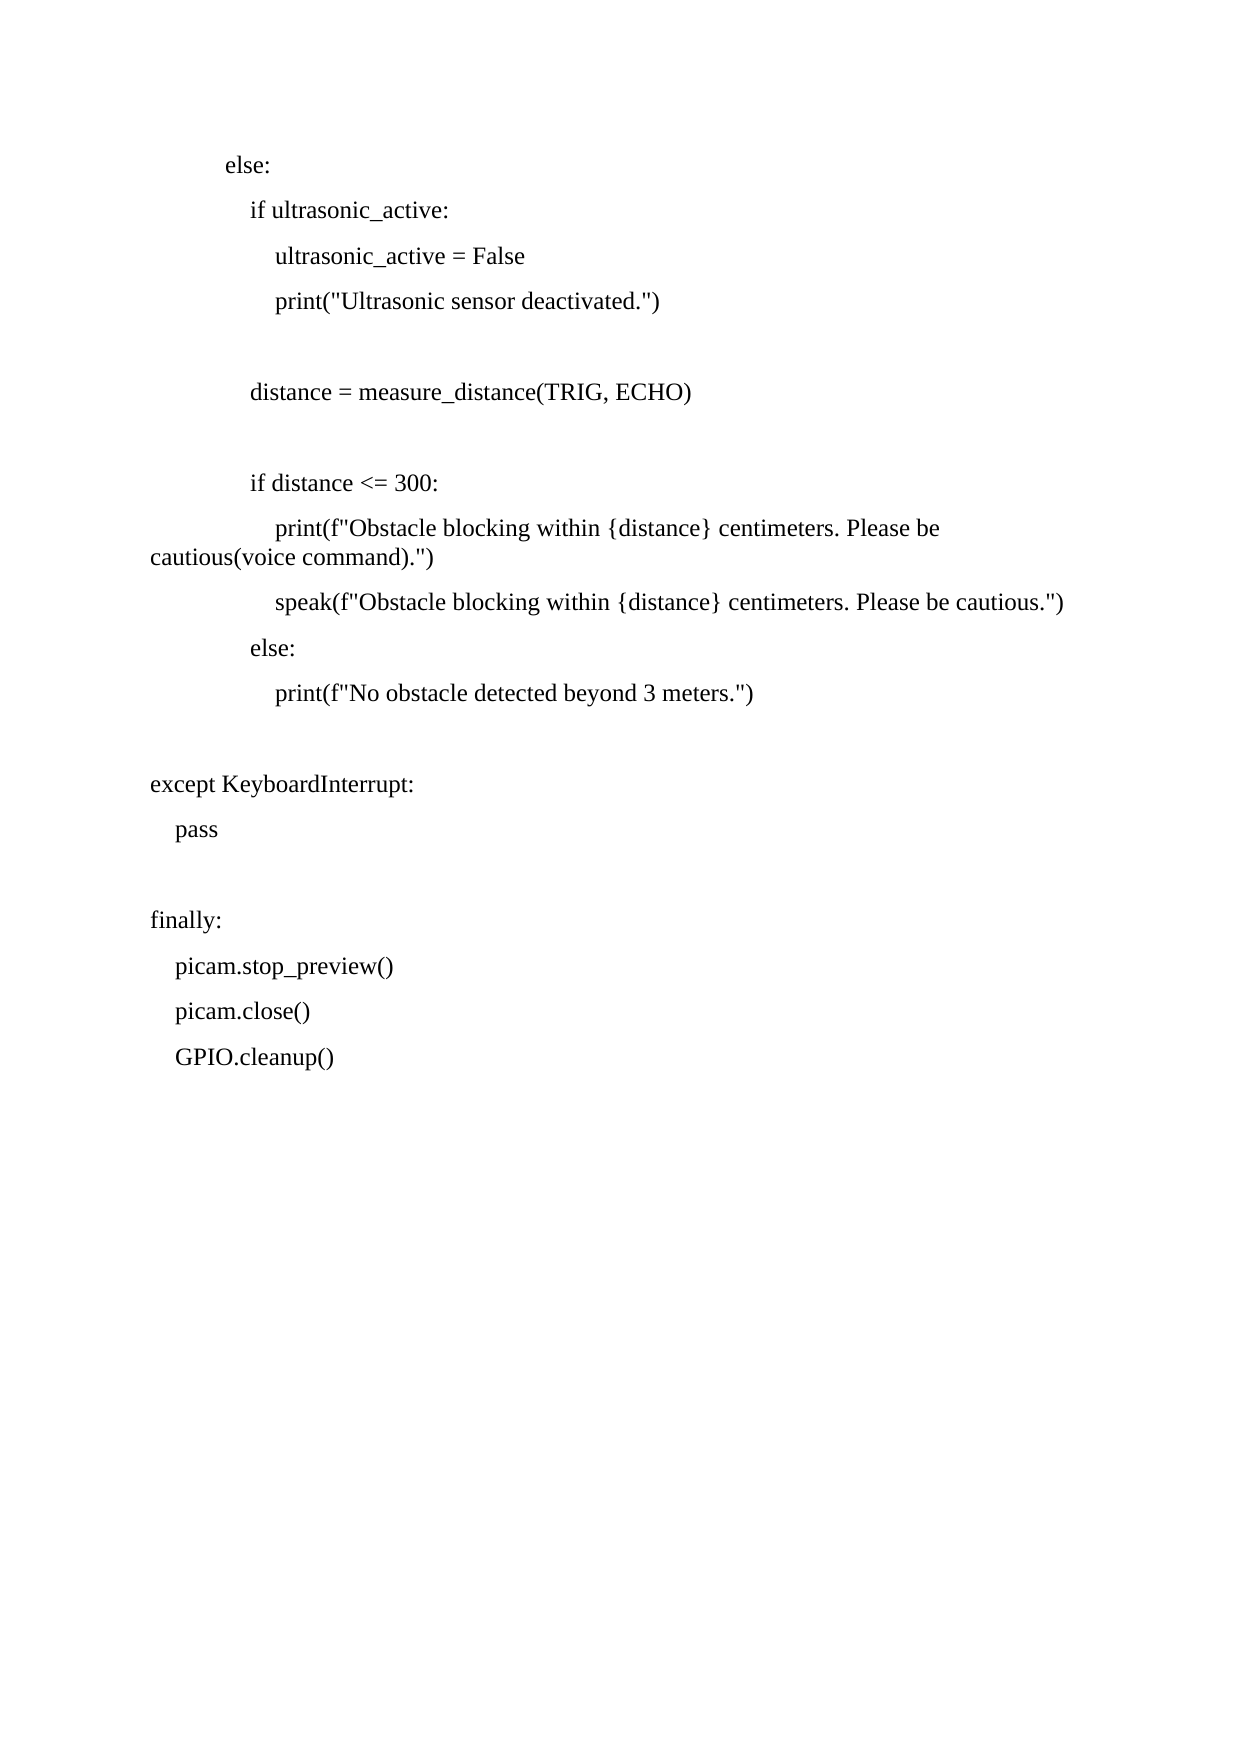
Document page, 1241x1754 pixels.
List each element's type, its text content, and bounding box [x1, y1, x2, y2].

text print(f"No obstacle detected beyond 3 meters.") [150, 678, 1090, 707]
text finally: [150, 905, 1090, 934]
text print(f"Obstacle blocking within {distance} centimeters. Please be cautious(voice command).") [150, 513, 1090, 571]
text picam.stop_preview() [150, 951, 1090, 979]
text else: [150, 633, 1090, 662]
text ultrasonic_active = False [150, 241, 1090, 269]
text if distance <= 300: [150, 468, 1090, 497]
text picam.close() [150, 996, 1090, 1025]
text distance = measure_distance(TRIG, ECHO) [150, 377, 1090, 406]
text except KeyboardInterrupt: [150, 769, 1090, 798]
text speak(f"Obstacle blocking within {distance} centimeters. Please be cautious.") [150, 587, 1090, 616]
text GPIO.cleanup() [150, 1042, 1090, 1070]
text print("Ultrasonic sensor deactivated.") [150, 286, 1090, 315]
text else: [150, 150, 1090, 179]
text pass [150, 814, 1090, 843]
text if ultrasonic_active: [150, 195, 1090, 224]
